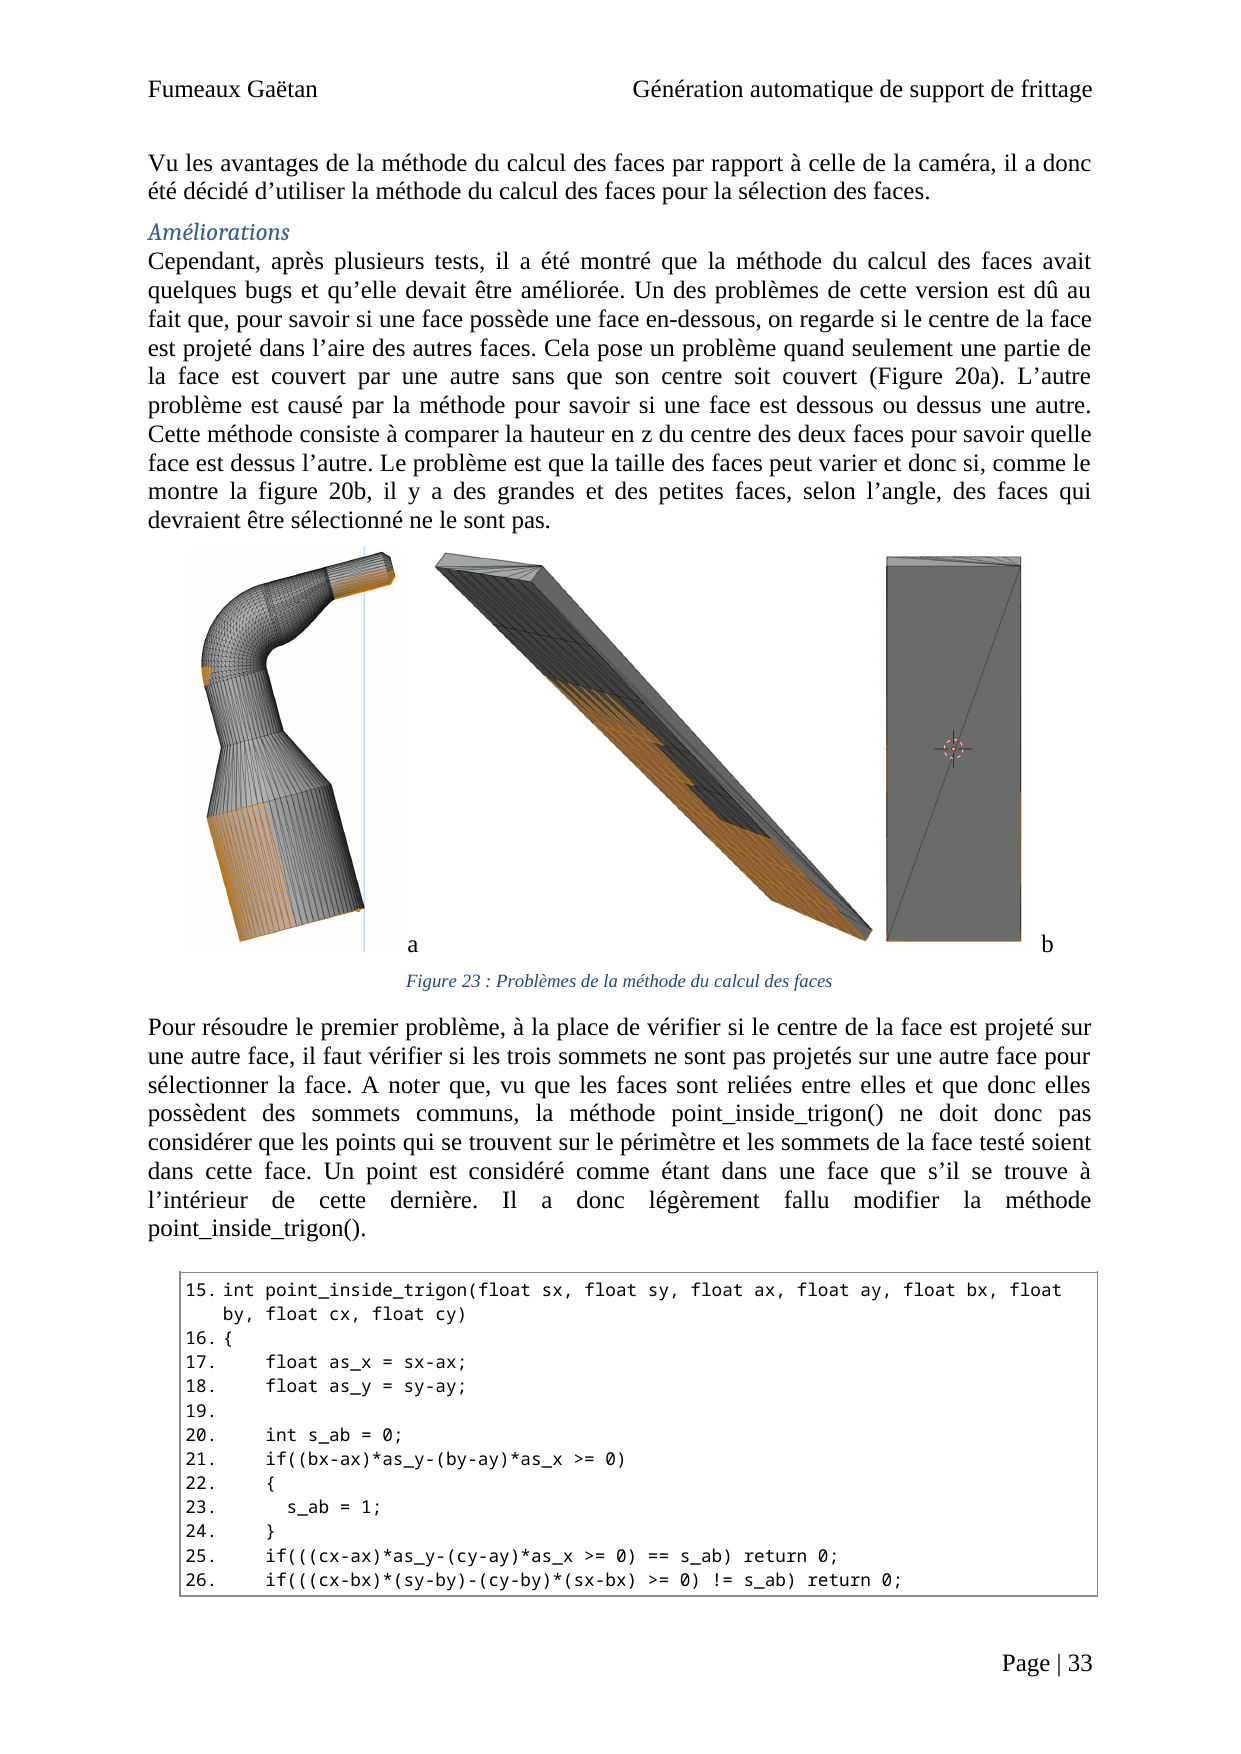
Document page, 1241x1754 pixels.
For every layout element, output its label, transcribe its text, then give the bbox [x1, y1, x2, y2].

list float as_y = sy-ay; [181, 1368, 1097, 1398]
list int s_ab = 0; [181, 1416, 1097, 1441]
text Cependant, après plusieurs tests, il a été montré que la méthode du calcul des faces avait quelques bugs et qu’elle devait être améliorée. Un des problèmes de cette version est dû au fait que, pour savoir si une face possède une face en-dessous, on regarde si le centre de la face est projeté dans l’aire des autres faces. Cela pose un problème quand seulement une partie de la face est couvert par une autre sans que son centre soit couvert (Figure 20a). L’autre problème est causé par la méthode pour savoir si une face est dessous ou dessus une autre. Cette méthode consiste à comparer la hauteur en z du centre des deux faces pour savoir quelle face est dessus l’autre. Le problème est que la taille des faces peut varier et donc si, comme le montre la figure 20b, il y a des grandes et des petites faces, selon l’angle, des faces qui devraient être sélectionné ne le sont pas. [148, 246, 1093, 534]
list if((bx-ax)*as_y-(by-ay)*as_x >= 0) [181, 1441, 1097, 1465]
list } [181, 1513, 1097, 1537]
text Pour résoudre le premier problème, à la place de vérifier si le centre de la face est projeté sur une autre face, il faut vérifier si les trois sommets ne sont pas projetés sur une autre face pour sélectionner la face. A noter que, vu que les faces sont reliées entre elles et que donc elles possèdent des sommets communs, la méthode point_inside_trigon() ne doit donc pas considérer que les points qui se trouvent sur le périmètre et les sommets de la face testé soient dans cette face. Un point est considéré comme étant dans une face que s’il se trouve à l’intérieur de cette dernière. Il a donc légèrement fallu modifier la méthode point_inside_trigon(). [148, 1012, 1093, 1242]
picture [424, 546, 1035, 952]
list { [181, 1320, 1097, 1344]
text Vu les avantages de la méthode du calcul des faces par rapport à celle de la caméra, il a donc été décidé d’utiliser la méthode du calcul des faces pour la sélection des faces. [148, 148, 1093, 205]
list { [181, 1465, 1097, 1489]
list int point_inside_trigon(float sx, float sy, float ax, float ay, float bx, float by, float cx, float cy) [181, 1273, 1097, 1320]
text Figure 23 : Problèmes de la méthode du calcul des faces [148, 970, 1093, 991]
list if(((cx-ax)*as_y-(cy-ay)*as_x >= 0) == s_ab) return 0; [181, 1537, 1097, 1561]
list s_ab = 1; [181, 1489, 1097, 1513]
list float as_x = sx-ax; [181, 1344, 1097, 1368]
list if(((cx-bx)*(sy-by)-(cy-by)*(sx-bx) >= 0) != s_ab) return 0; [181, 1561, 1097, 1595]
picture [186, 546, 408, 952]
subtitle Améliorations [148, 218, 1093, 246]
